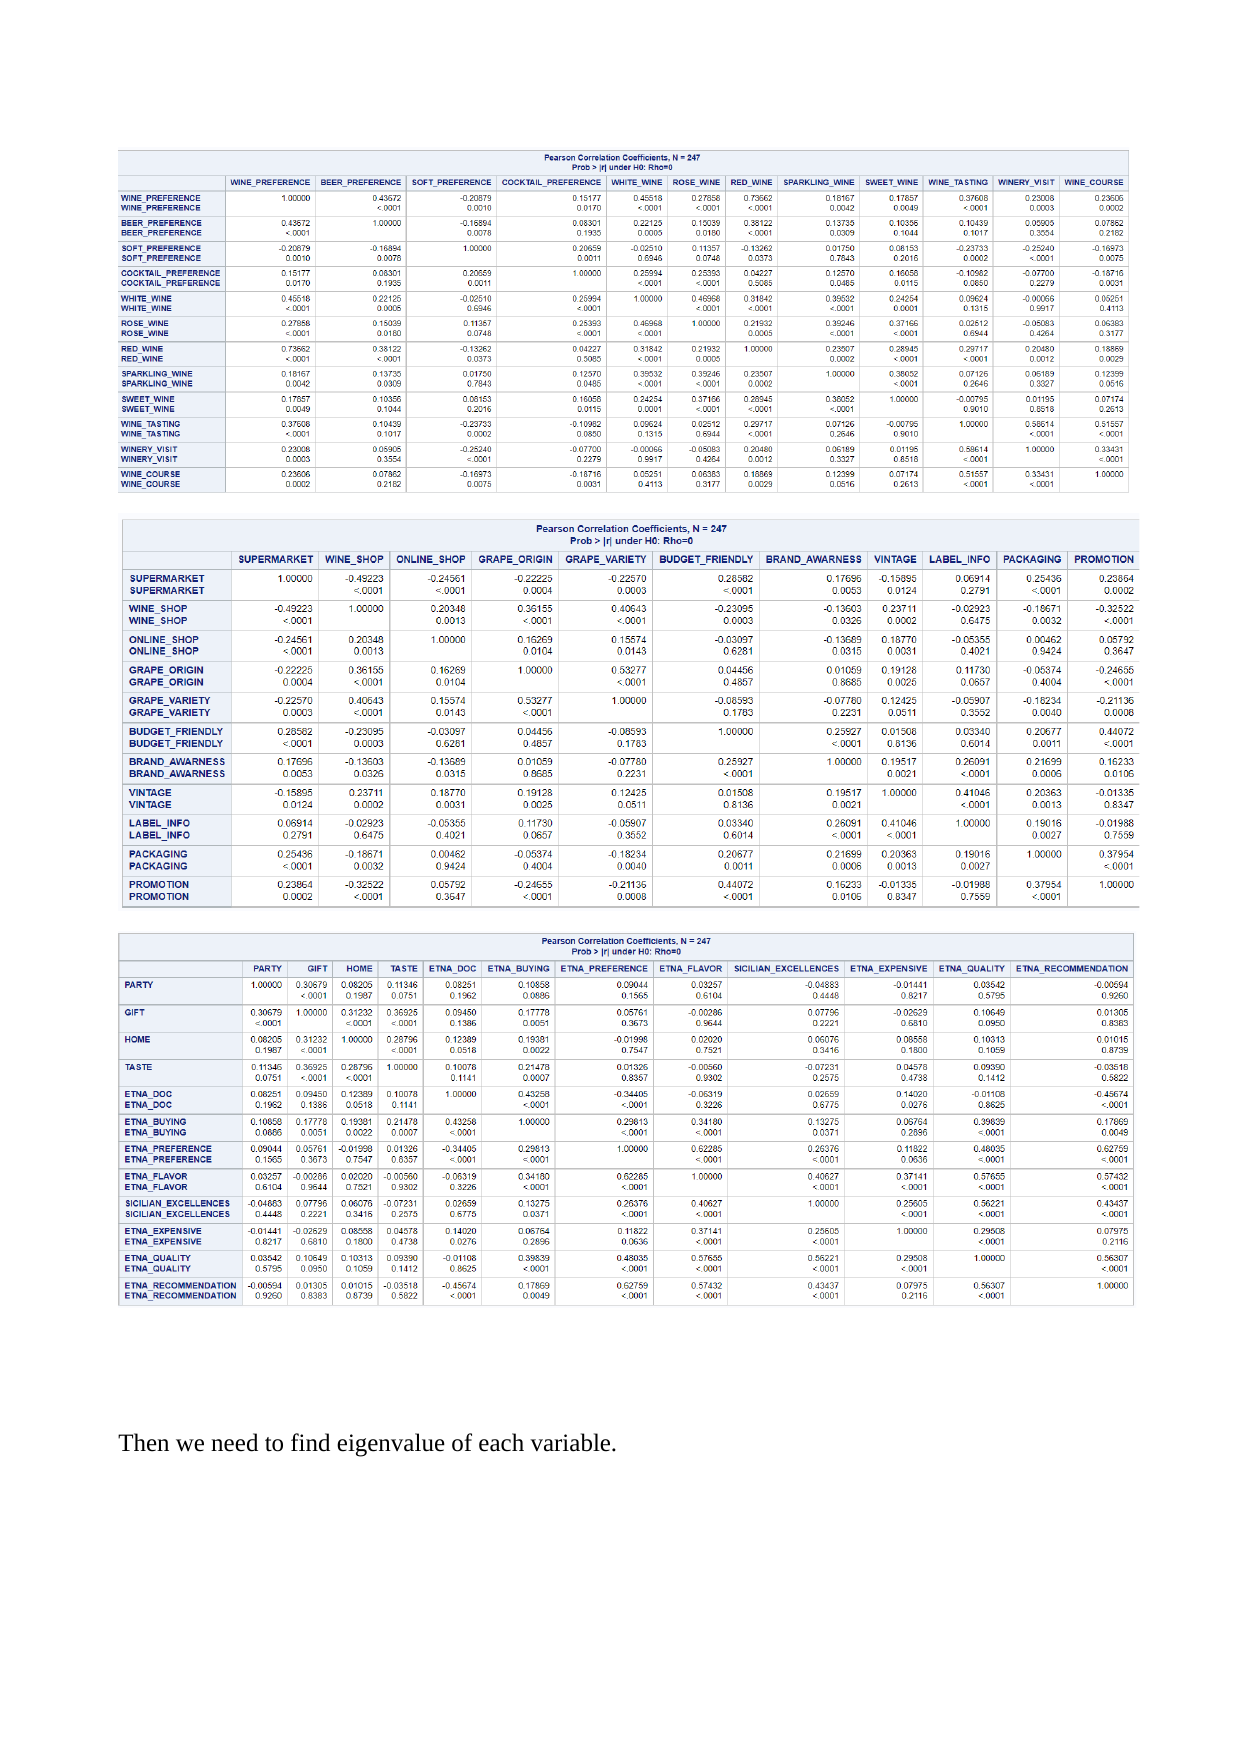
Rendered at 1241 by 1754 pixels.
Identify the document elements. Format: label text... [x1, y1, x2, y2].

picture [118, 931, 1137, 1308]
picture [118, 513, 1140, 911]
picture [118, 147, 1130, 493]
text Then we need to find eigenvalue of each variable. [118, 1428, 1122, 1457]
